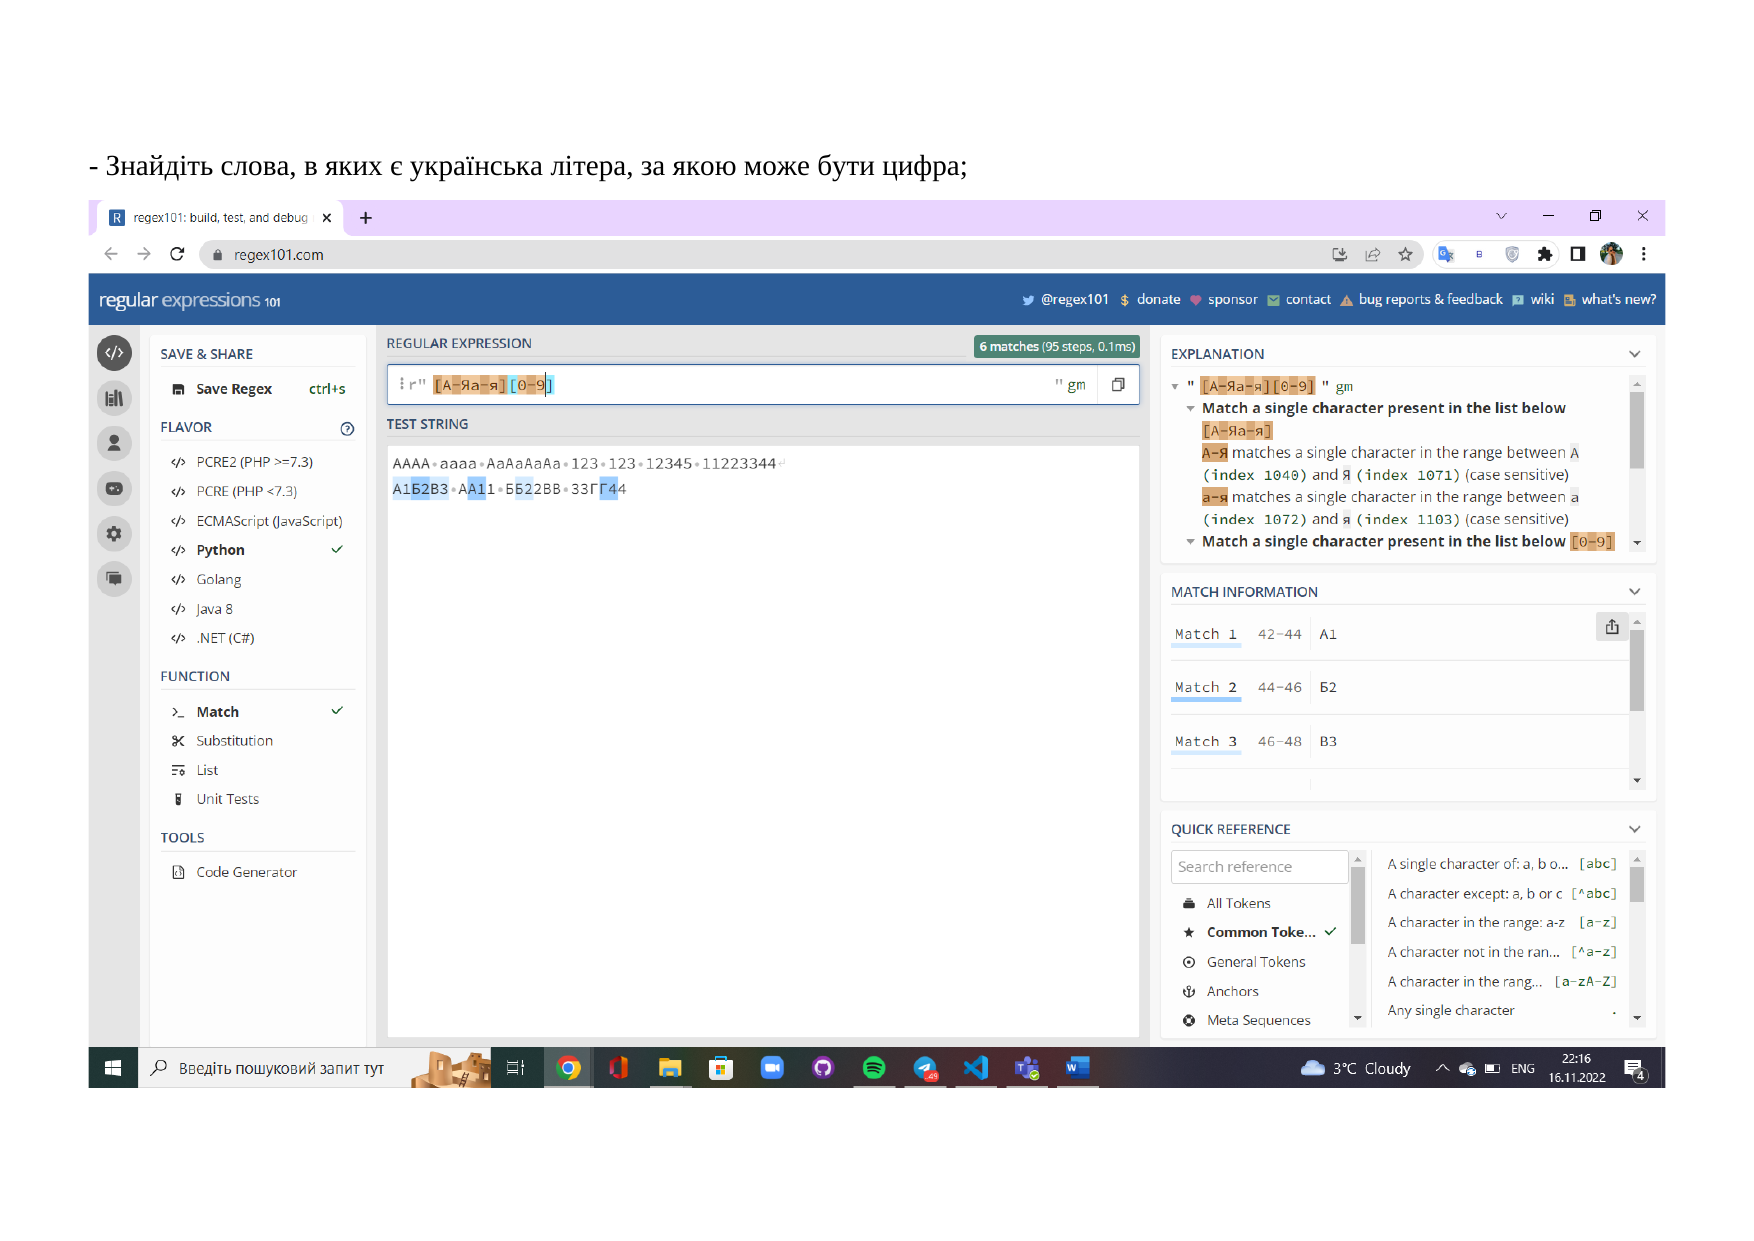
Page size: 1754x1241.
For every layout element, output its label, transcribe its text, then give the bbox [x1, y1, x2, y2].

picture [88, 200, 1666, 1088]
text - Знайдіть слова, в яких є українська літера, за якою може бути цифра; [88, 148, 1665, 181]
